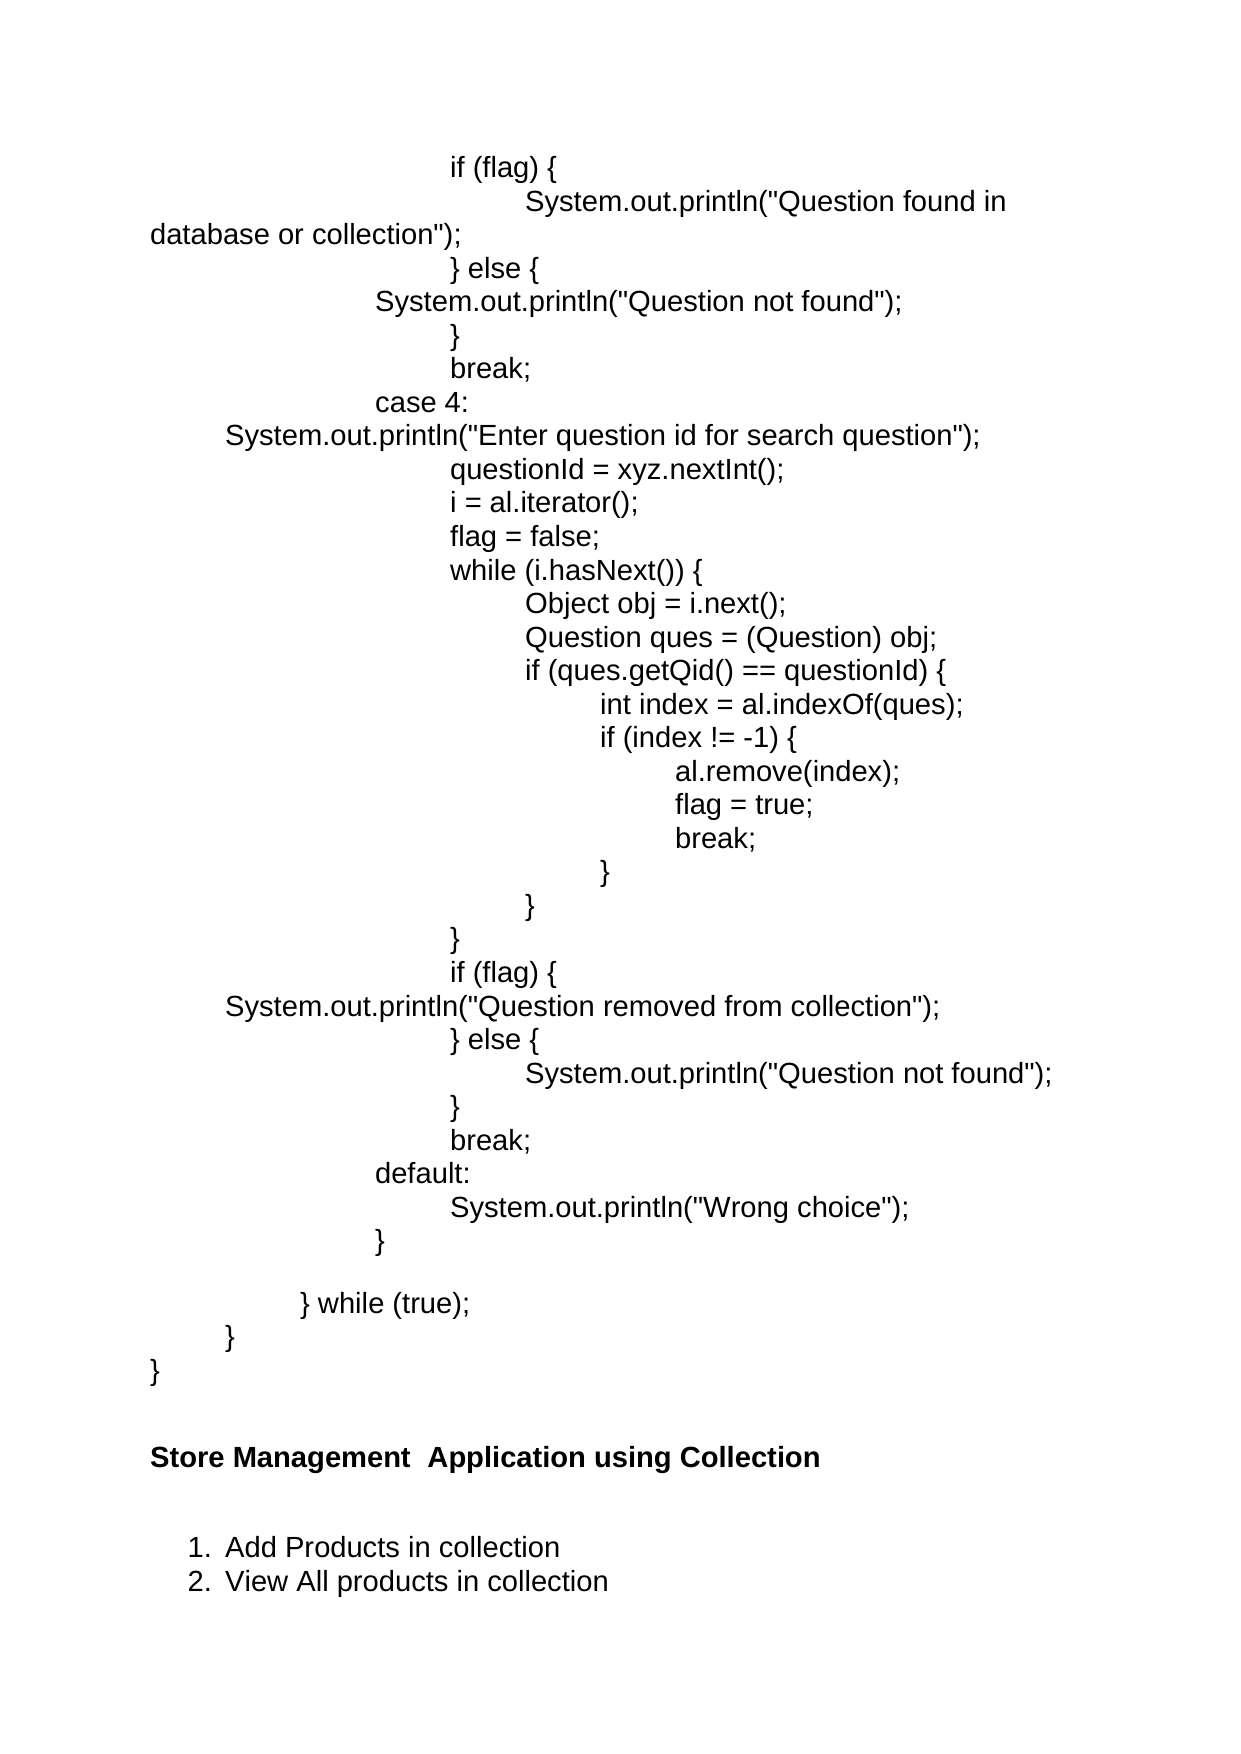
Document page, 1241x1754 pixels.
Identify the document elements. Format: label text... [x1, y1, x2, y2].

text Object obj = i.next(); [150, 586, 1090, 619]
text while (i.hasNext()) { [150, 552, 1090, 586]
text break; [150, 821, 1090, 854]
text Question ques = (Question) obj; [150, 619, 1090, 653]
text } [150, 1089, 1090, 1123]
text if (flag) { [150, 150, 1090, 183]
text } else { [150, 1022, 1090, 1056]
list View All products in collection [187, 1564, 1090, 1597]
text al.remove(index); [150, 754, 1090, 787]
text flag = false; [150, 519, 1090, 552]
text } [150, 318, 1090, 351]
text } while (true); [150, 1286, 1090, 1319]
text } [150, 921, 1090, 955]
text } [150, 854, 1090, 888]
text } [150, 1319, 1090, 1353]
text if (index != -1) { [150, 720, 1090, 754]
text System.out.println("Question found in database or collection"); [150, 183, 1090, 251]
text flag = true; [150, 787, 1090, 821]
list Add Products in collection [187, 1530, 1090, 1564]
text break; [150, 1123, 1090, 1156]
text i = al.iterator(); [150, 485, 1090, 519]
text } else { [150, 251, 1090, 284]
text System.out.println("Question removed from collection"); [150, 988, 1090, 1022]
text case 4: [150, 385, 1090, 418]
text int index = al.indexOf(ques); [150, 687, 1090, 720]
text if (flag) { [150, 955, 1090, 988]
text Store Management Application using Collection [150, 1440, 1090, 1473]
text System.out.println("Enter question id for search question"); [150, 418, 1090, 452]
text default: [150, 1156, 1090, 1190]
text System.out.println("Question not found"); [150, 284, 1090, 318]
text System.out.println("Wrong choice"); [150, 1190, 1090, 1223]
text } [150, 1353, 1090, 1386]
text break; [150, 351, 1090, 385]
text if (ques.getQid() == questionId) { [150, 653, 1090, 687]
text System.out.println("Question not found"); [150, 1056, 1090, 1089]
text } [150, 888, 1090, 921]
text questionId = xyz.nextInt(); [150, 452, 1090, 485]
text } [150, 1223, 1090, 1257]
